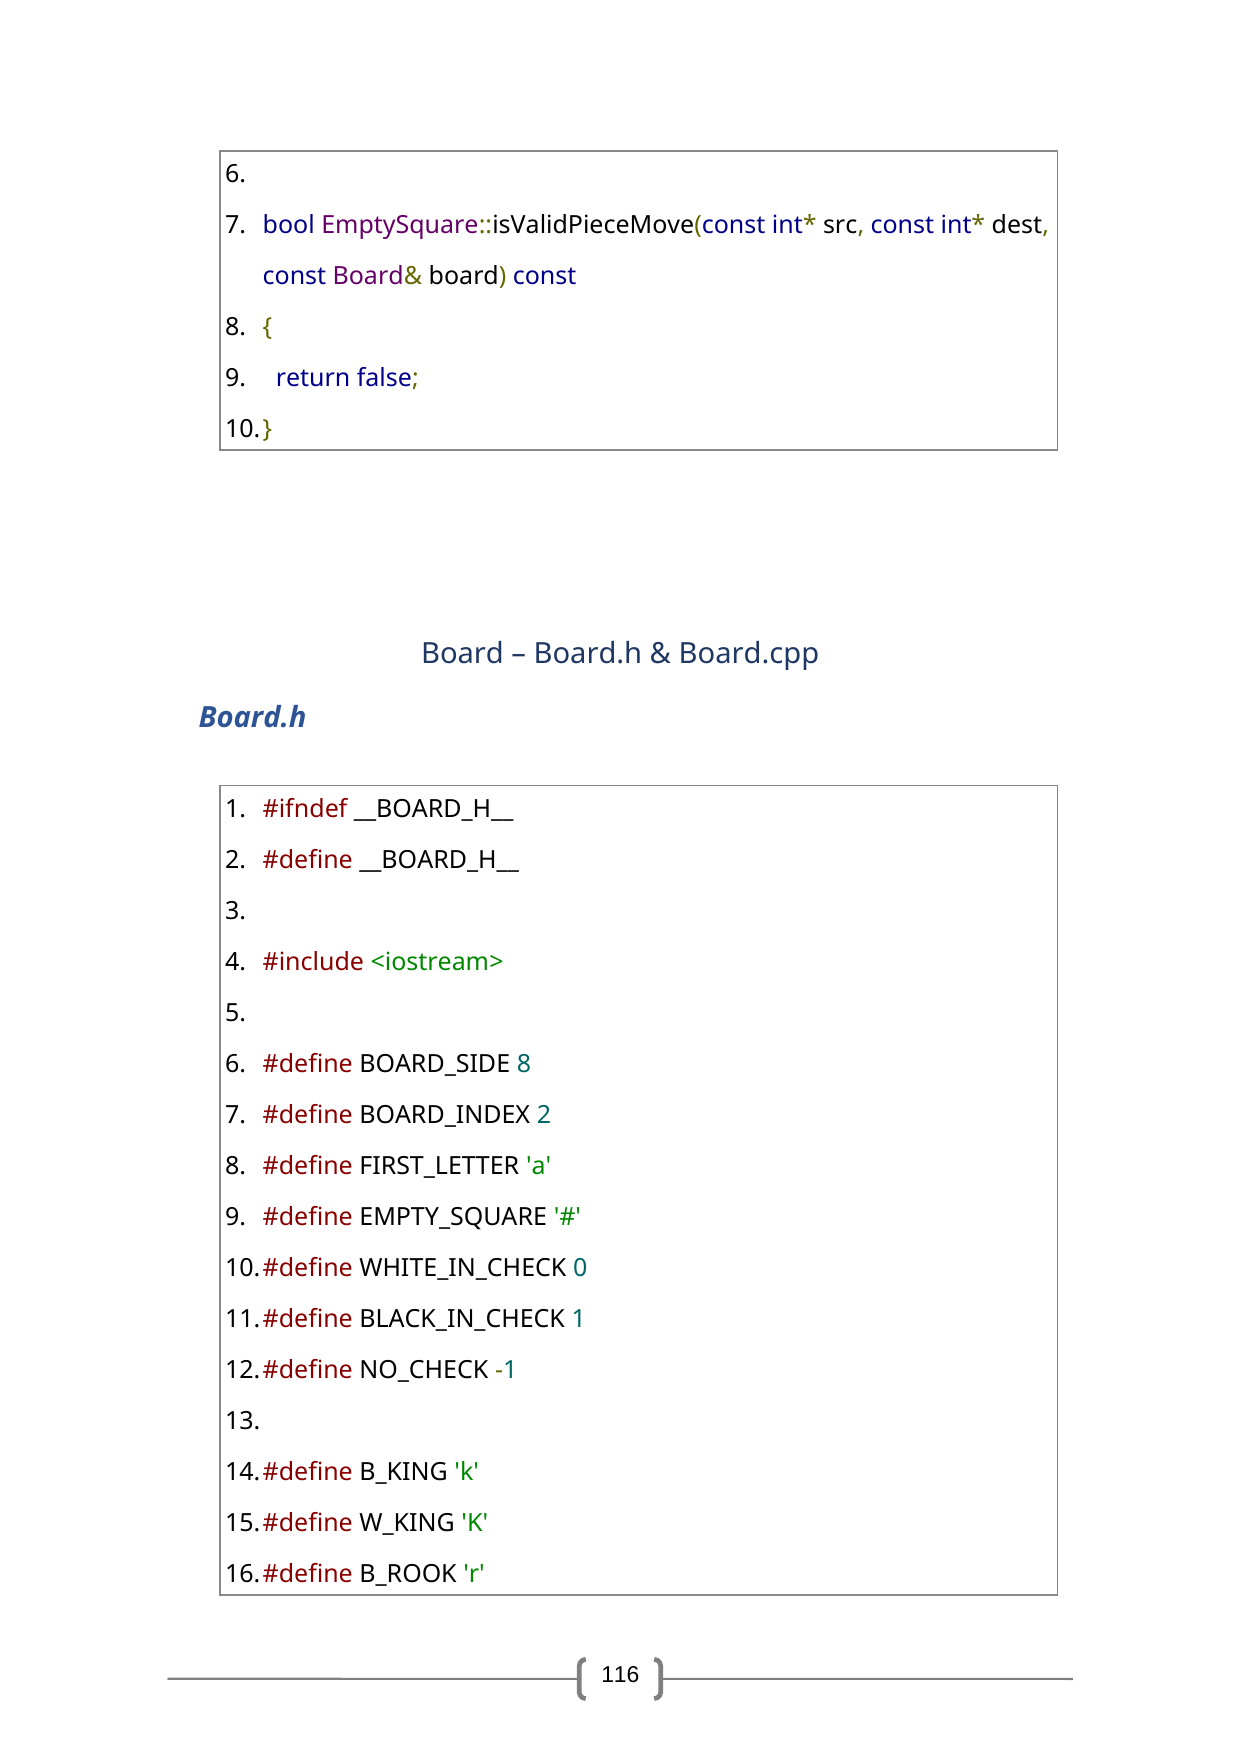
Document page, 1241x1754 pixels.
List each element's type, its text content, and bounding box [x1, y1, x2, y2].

list #ifndef __BOARD_H__ [221, 786, 1057, 824]
list { [221, 303, 1057, 343]
subtitle Board.h [187, 696, 1053, 736]
list #define BLACK_IN_CHECK 1 [221, 1295, 1057, 1335]
list #define NO_CHECK -1 [221, 1346, 1057, 1386]
list #define W_KING 'K' [221, 1499, 1057, 1539]
list #define WHITE_IN_CHECK 0 [221, 1244, 1057, 1284]
list return false; [221, 354, 1057, 394]
list #define EMPTY_SQUARE '#' [221, 1193, 1057, 1233]
list #define BOARD_INDEX 2 [221, 1091, 1057, 1131]
list #define __BOARD_H__ [221, 836, 1057, 875]
list #define FIRST_LETTER 'a' [221, 1142, 1057, 1182]
list #define B_KING 'k' [221, 1448, 1057, 1488]
list #include <iostream> [221, 938, 1057, 977]
list #define BOARD_SIDE 8 [221, 1040, 1057, 1079]
list #define B_ROOK 'r' [221, 1550, 1057, 1594]
list } [221, 405, 1057, 449]
subtitle Board – Board.h & Board.cpp [187, 632, 1053, 672]
list bool EmptySquare::isValidPieceMove(const int* src, const int* dest, const Board& board) const [221, 201, 1057, 292]
